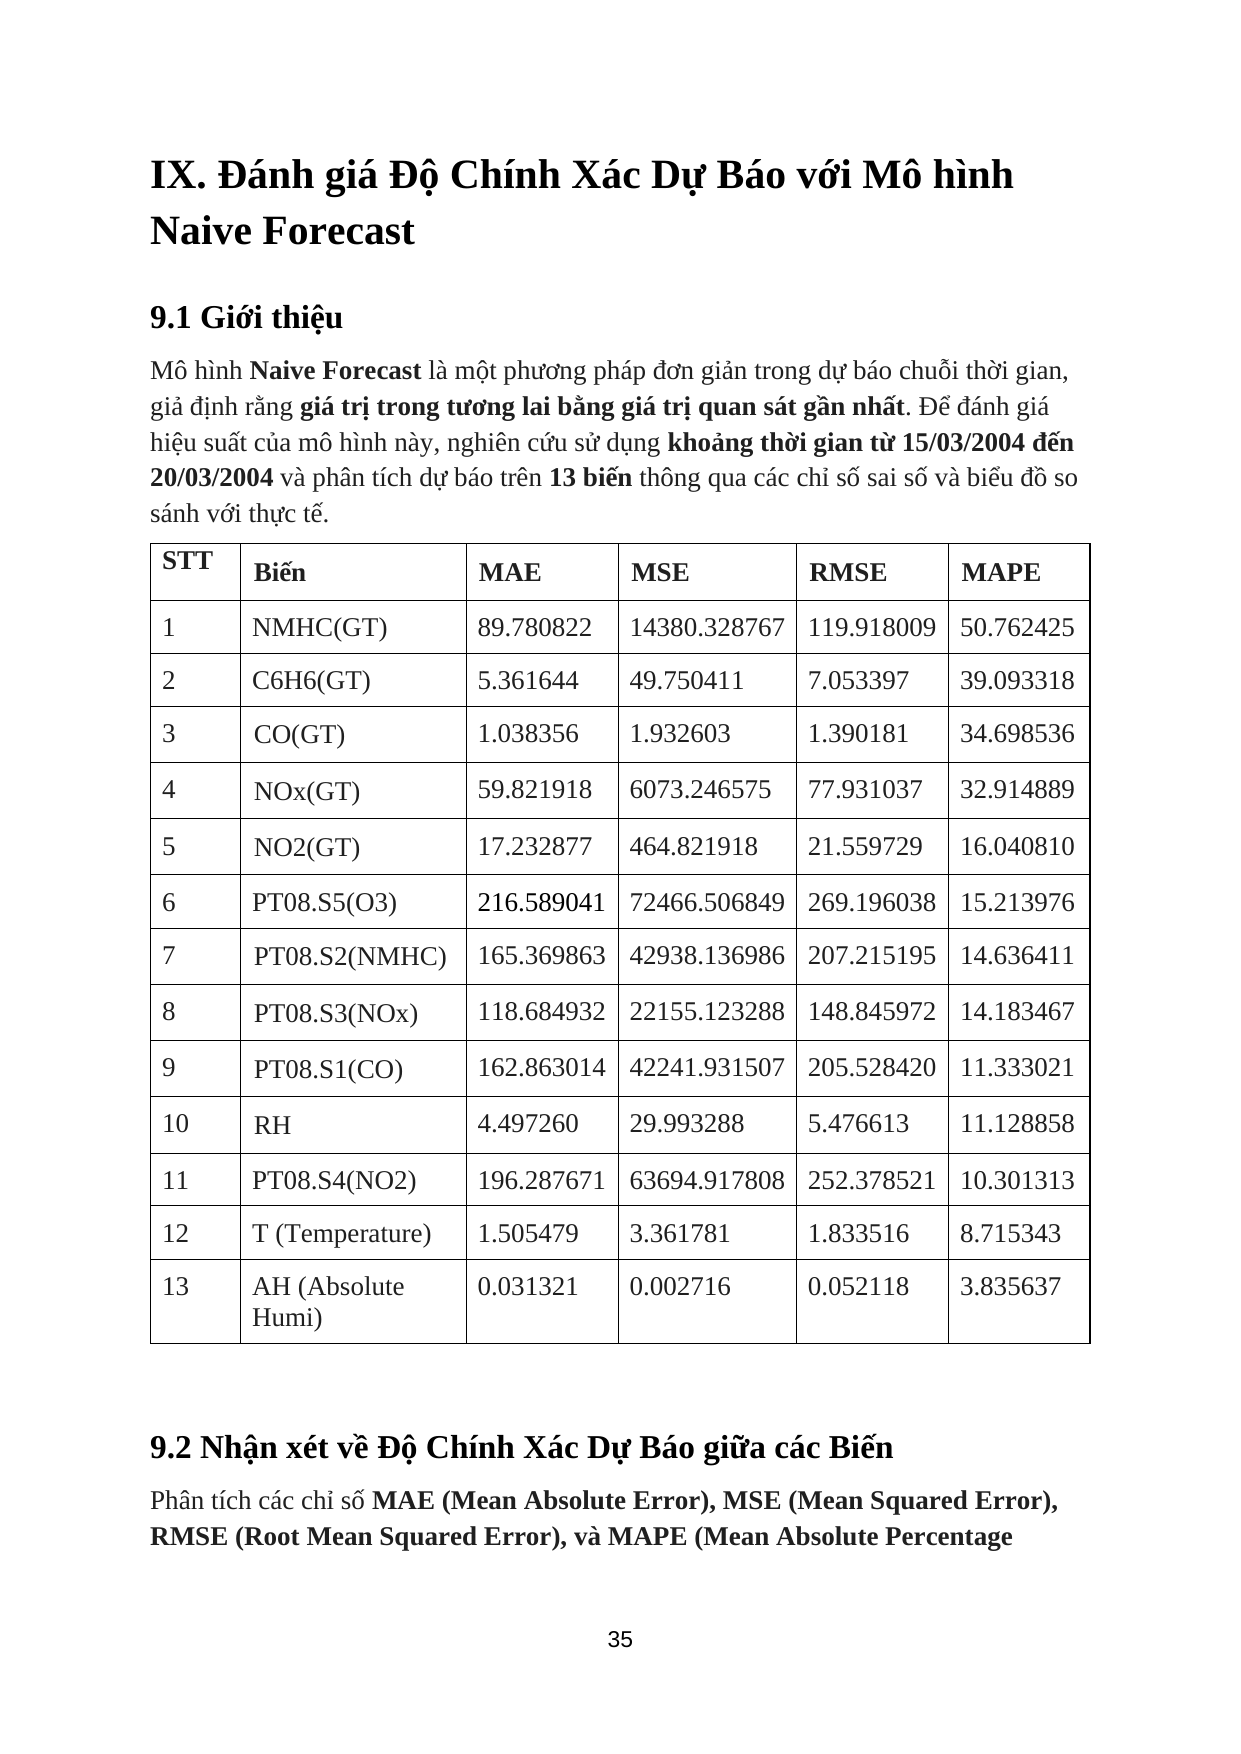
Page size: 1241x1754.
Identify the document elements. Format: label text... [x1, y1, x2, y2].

table_cell 216.589041 [467, 875, 618, 927]
table_cell 49.750411 [619, 654, 796, 706]
table_cell 9 [151, 1041, 240, 1096]
table_cell 14380.328767 [619, 601, 796, 653]
table_header [619, 544, 796, 599]
table_cell 42938.136986 [619, 929, 796, 984]
table_cell 15.213976 [949, 875, 1089, 927]
table_cell 17.232877 [467, 819, 618, 874]
table_header [949, 544, 1089, 599]
table_cell 7.053397 [797, 654, 948, 706]
subtitle IX. Đánh giá Độ Chính Xác Dự Báo với Mô hình Naive Forecast [150, 150, 1090, 253]
table_cell 8.715343 [949, 1206, 1089, 1258]
table_cell 0.031321 [467, 1260, 618, 1343]
table_header STT [151, 544, 240, 599]
table_header [241, 544, 466, 599]
table_cell 59.821918 [467, 763, 618, 818]
table_cell 10 [151, 1097, 240, 1152]
table_cell PT08.S4(NO2) [241, 1154, 466, 1205]
table_cell 13 [151, 1260, 240, 1343]
table_cell [241, 819, 466, 874]
table_cell 1.505479 [467, 1206, 618, 1258]
table_cell C6H6(GT) [241, 654, 466, 706]
table_cell [241, 929, 466, 984]
table_cell T (Temperature) [241, 1206, 466, 1258]
table_cell 5.476613 [797, 1097, 948, 1152]
table_cell 207.215195 [797, 929, 948, 984]
table_cell 1.390181 [797, 707, 948, 762]
table_cell 10.301313 [949, 1154, 1089, 1205]
table_cell 6 [151, 875, 240, 927]
table_cell 63694.917808 [619, 1154, 796, 1205]
table_cell 1.038356 [467, 707, 618, 762]
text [150, 1484, 1090, 1551]
table_cell 148.845972 [797, 985, 948, 1040]
table_cell 252.378521 [797, 1154, 948, 1205]
table_cell 1.833516 [797, 1206, 948, 1258]
table_cell 22155.123288 [619, 985, 796, 1040]
table_cell 196.287671 [467, 1154, 618, 1205]
table_cell 72466.506849 [619, 875, 796, 927]
table_cell [241, 1097, 466, 1152]
table_cell 464.821918 [619, 819, 796, 874]
table_cell 1.932603 [619, 707, 796, 762]
table_cell 5 [151, 819, 240, 874]
table_cell 162.863014 [467, 1041, 618, 1096]
table_cell 7 [151, 929, 240, 984]
table_cell PT08.S5(O3) [241, 875, 466, 927]
table_cell 118.684932 [467, 985, 618, 1040]
table_cell 6073.246575 [619, 763, 796, 818]
text Mô hình Naive Forecast là một phương pháp đơn giản trong dự báo chuỗi thời gian, giả định rằng giá trị trong tương lai bằng giá trị quan sát gần nhất. Để đánh giá hiệu suất của mô hình này, nghiên cứu sử dụng khoảng thời gian từ 15/03/2004 đến 20/03/2004 và phân tích dự báo trên 13 biến thông qua các chỉ số sai số và biểu đồ so sánh với thực tế. [150, 354, 1090, 528]
table_header [467, 544, 618, 599]
table_cell 205.528420 [797, 1041, 948, 1096]
table_cell 11.333021 [949, 1041, 1089, 1096]
table_cell 11 [151, 1154, 240, 1205]
table_cell 29.993288 [619, 1097, 796, 1152]
table_cell 2 [151, 654, 240, 706]
table_cell 4.497260 [467, 1097, 618, 1152]
table_cell 119.918009 [797, 601, 948, 653]
table_cell [241, 1041, 466, 1096]
table_cell 11.128858 [949, 1097, 1089, 1152]
table_cell 12 [151, 1206, 240, 1258]
table_cell 3.835637 [949, 1260, 1089, 1343]
table_cell 50.762425 [949, 601, 1089, 653]
table_cell [241, 707, 466, 762]
subtitle 9.2 Nhận xét về Độ Chính Xác Dự Báo giữa các Biến [150, 1427, 1090, 1466]
table_cell 3 [151, 707, 240, 762]
table_cell 1 [151, 601, 240, 653]
table_cell 269.196038 [797, 875, 948, 927]
table_cell 77.931037 [797, 763, 948, 818]
table_cell 16.040810 [949, 819, 1089, 874]
table_cell 0.052118 [797, 1260, 948, 1343]
table_cell 39.093318 [949, 654, 1089, 706]
table_cell 4 [151, 763, 240, 818]
table_cell [241, 763, 466, 818]
table_cell 34.698536 [949, 707, 1089, 762]
subtitle 9.1 Giới thiệu [150, 298, 1090, 336]
table_cell [241, 985, 466, 1040]
table_cell 14.636411 [949, 929, 1089, 984]
table_cell 165.369863 [467, 929, 618, 984]
table_cell 42241.931507 [619, 1041, 796, 1096]
table_cell NMHC(GT) [241, 601, 466, 653]
table_cell AH (Absolute Humi) [241, 1260, 466, 1343]
table_cell 3.361781 [619, 1206, 796, 1258]
table_cell 32.914889 [949, 763, 1089, 818]
table_cell 8 [151, 985, 240, 1040]
table_header [797, 544, 948, 599]
table_cell 21.559729 [797, 819, 948, 874]
table_cell 14.183467 [949, 985, 1089, 1040]
table_cell 5.361644 [467, 654, 618, 706]
table_cell 0.002716 [619, 1260, 796, 1343]
table_cell 89.780822 [467, 601, 618, 653]
